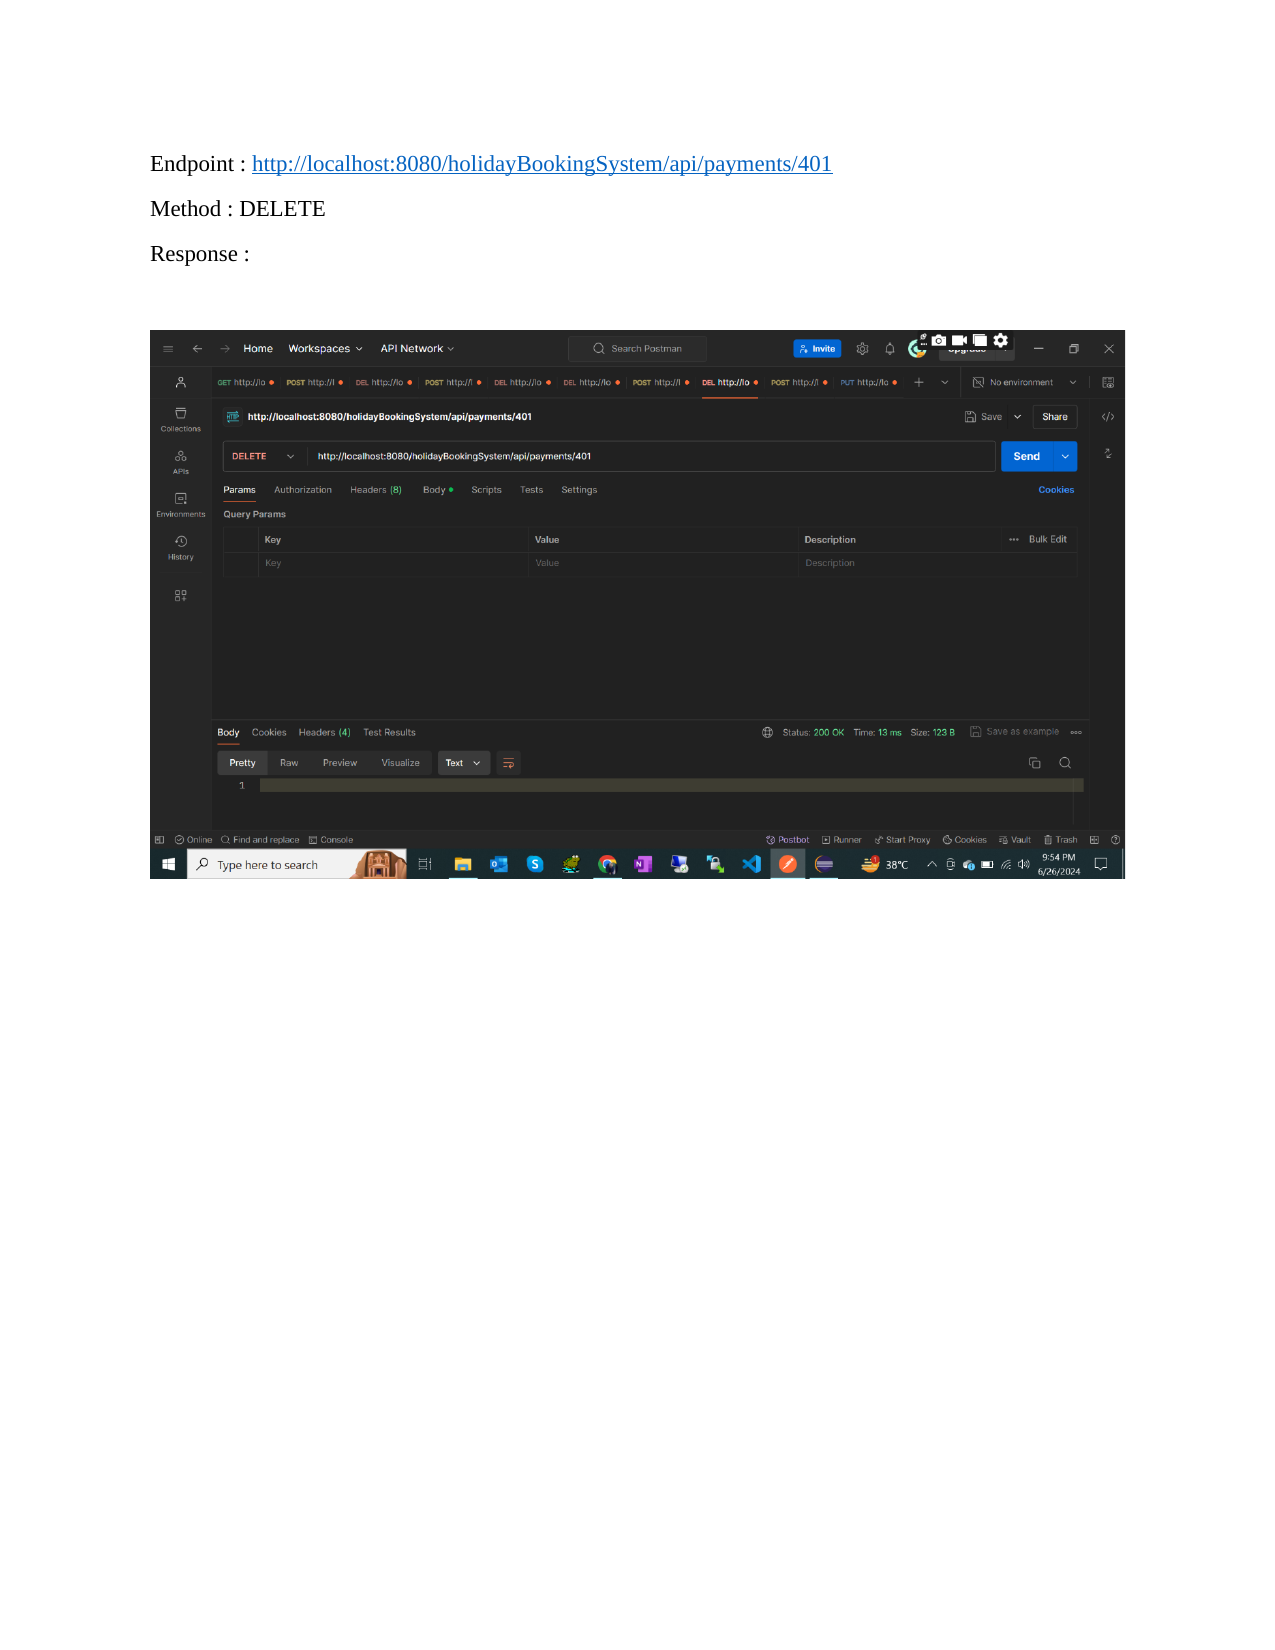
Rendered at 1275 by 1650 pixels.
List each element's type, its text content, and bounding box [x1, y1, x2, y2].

text Method : DELETE [150, 195, 1125, 221]
text Response : [150, 240, 1125, 267]
picture [150, 330, 1125, 879]
text Endpoint : http://localhost:8080/holidayBookingSystem/api/payments/401 [150, 150, 1125, 176]
